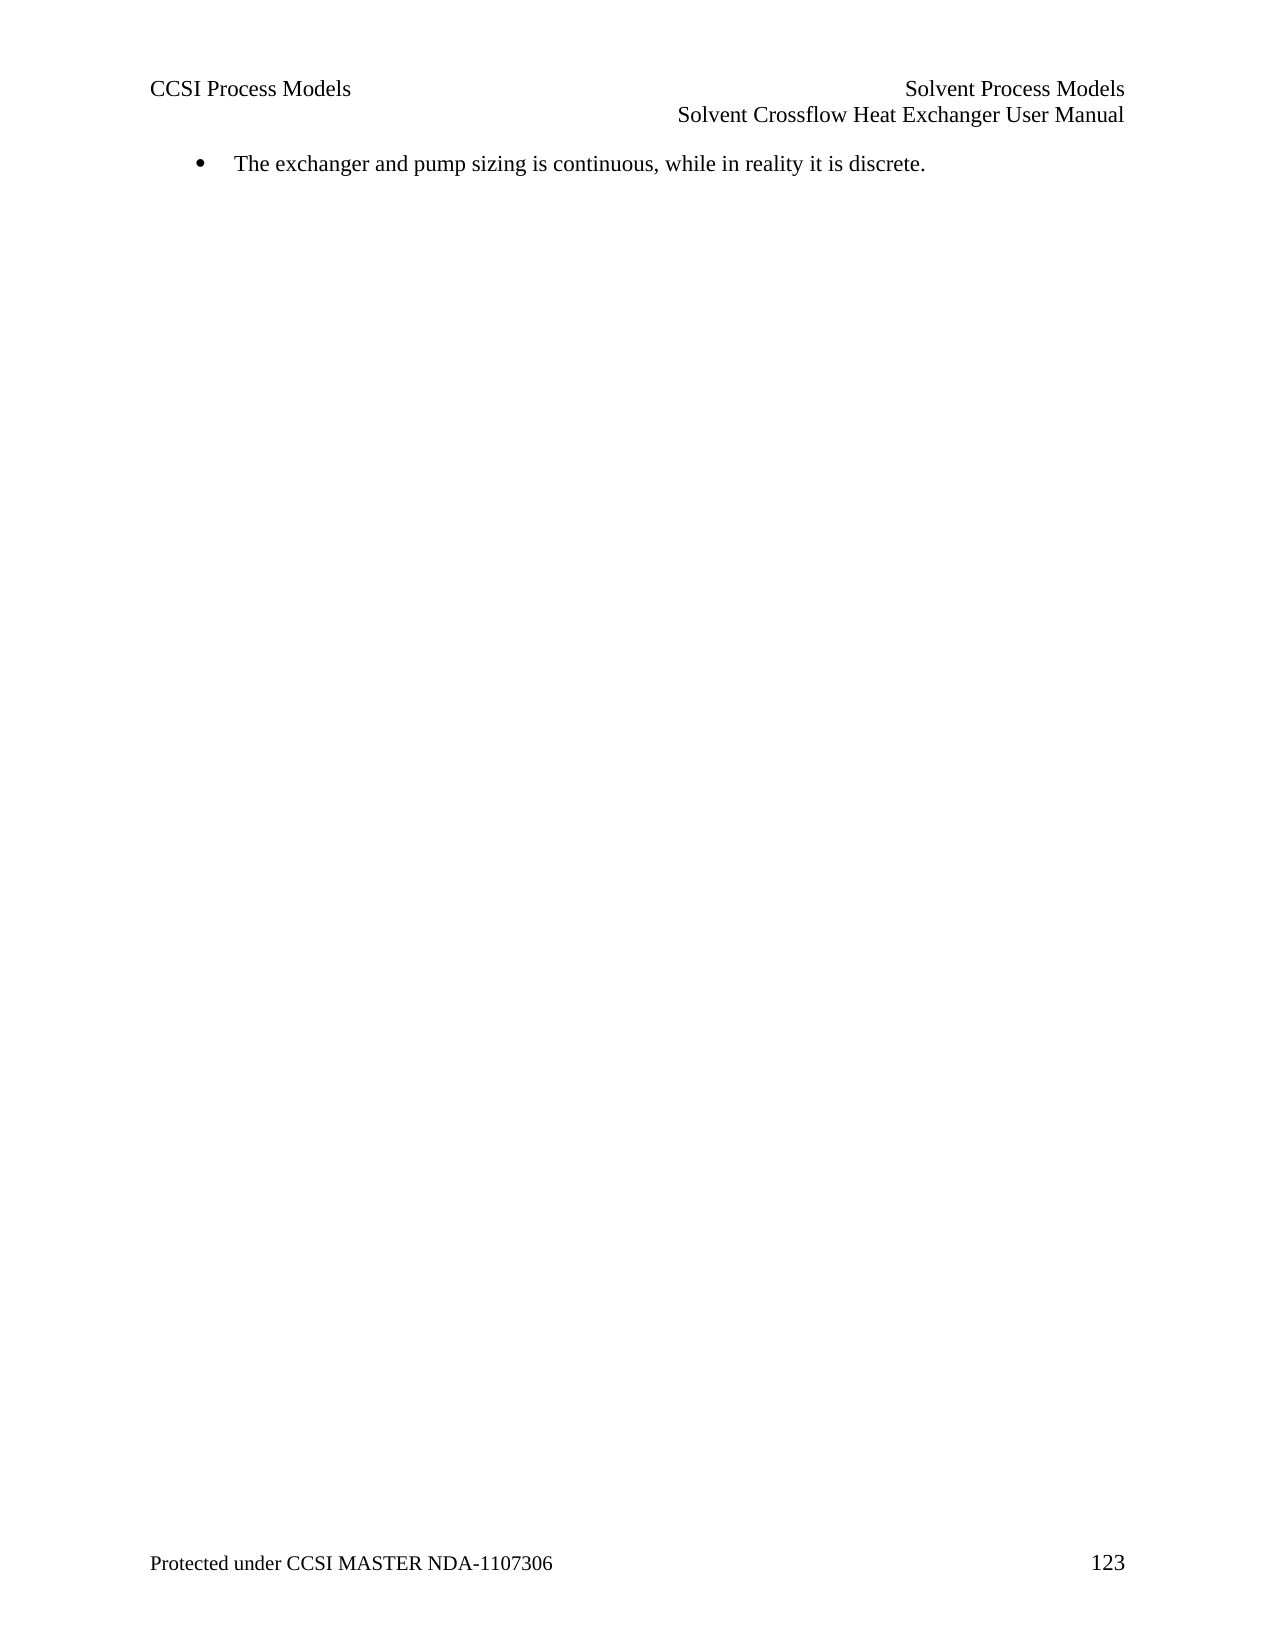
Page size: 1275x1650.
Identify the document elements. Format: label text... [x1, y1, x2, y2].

text The exchanger and pump sizing is continuous, while in reality it is discrete. [196, 150, 1125, 176]
